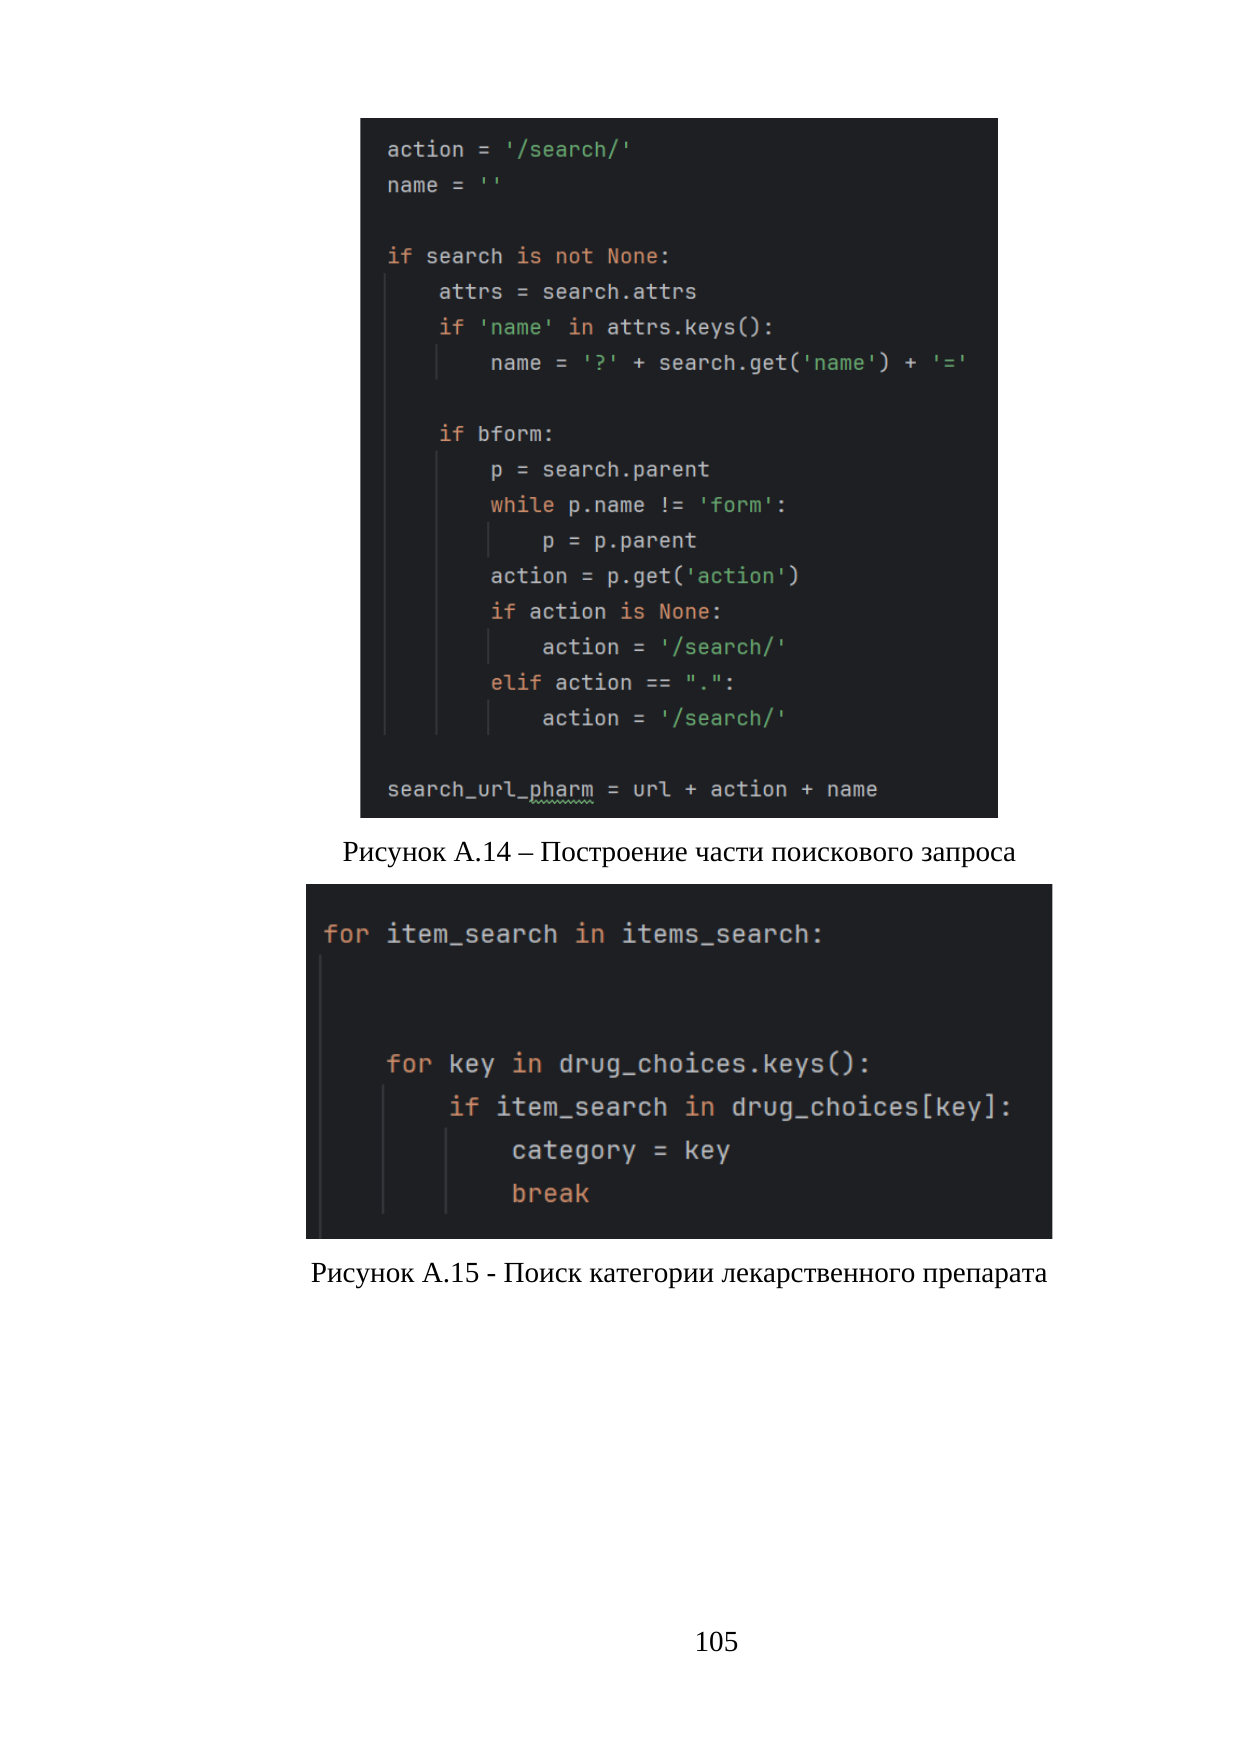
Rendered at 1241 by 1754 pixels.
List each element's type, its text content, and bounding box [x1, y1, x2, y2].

picture [360, 118, 998, 818]
text Рисунок А.14 – Построение части поискового запроса [177, 834, 1181, 868]
text Рисунок А.15 - Поиск категории лекарственного препарата [177, 1255, 1181, 1289]
picture [306, 884, 1053, 1239]
